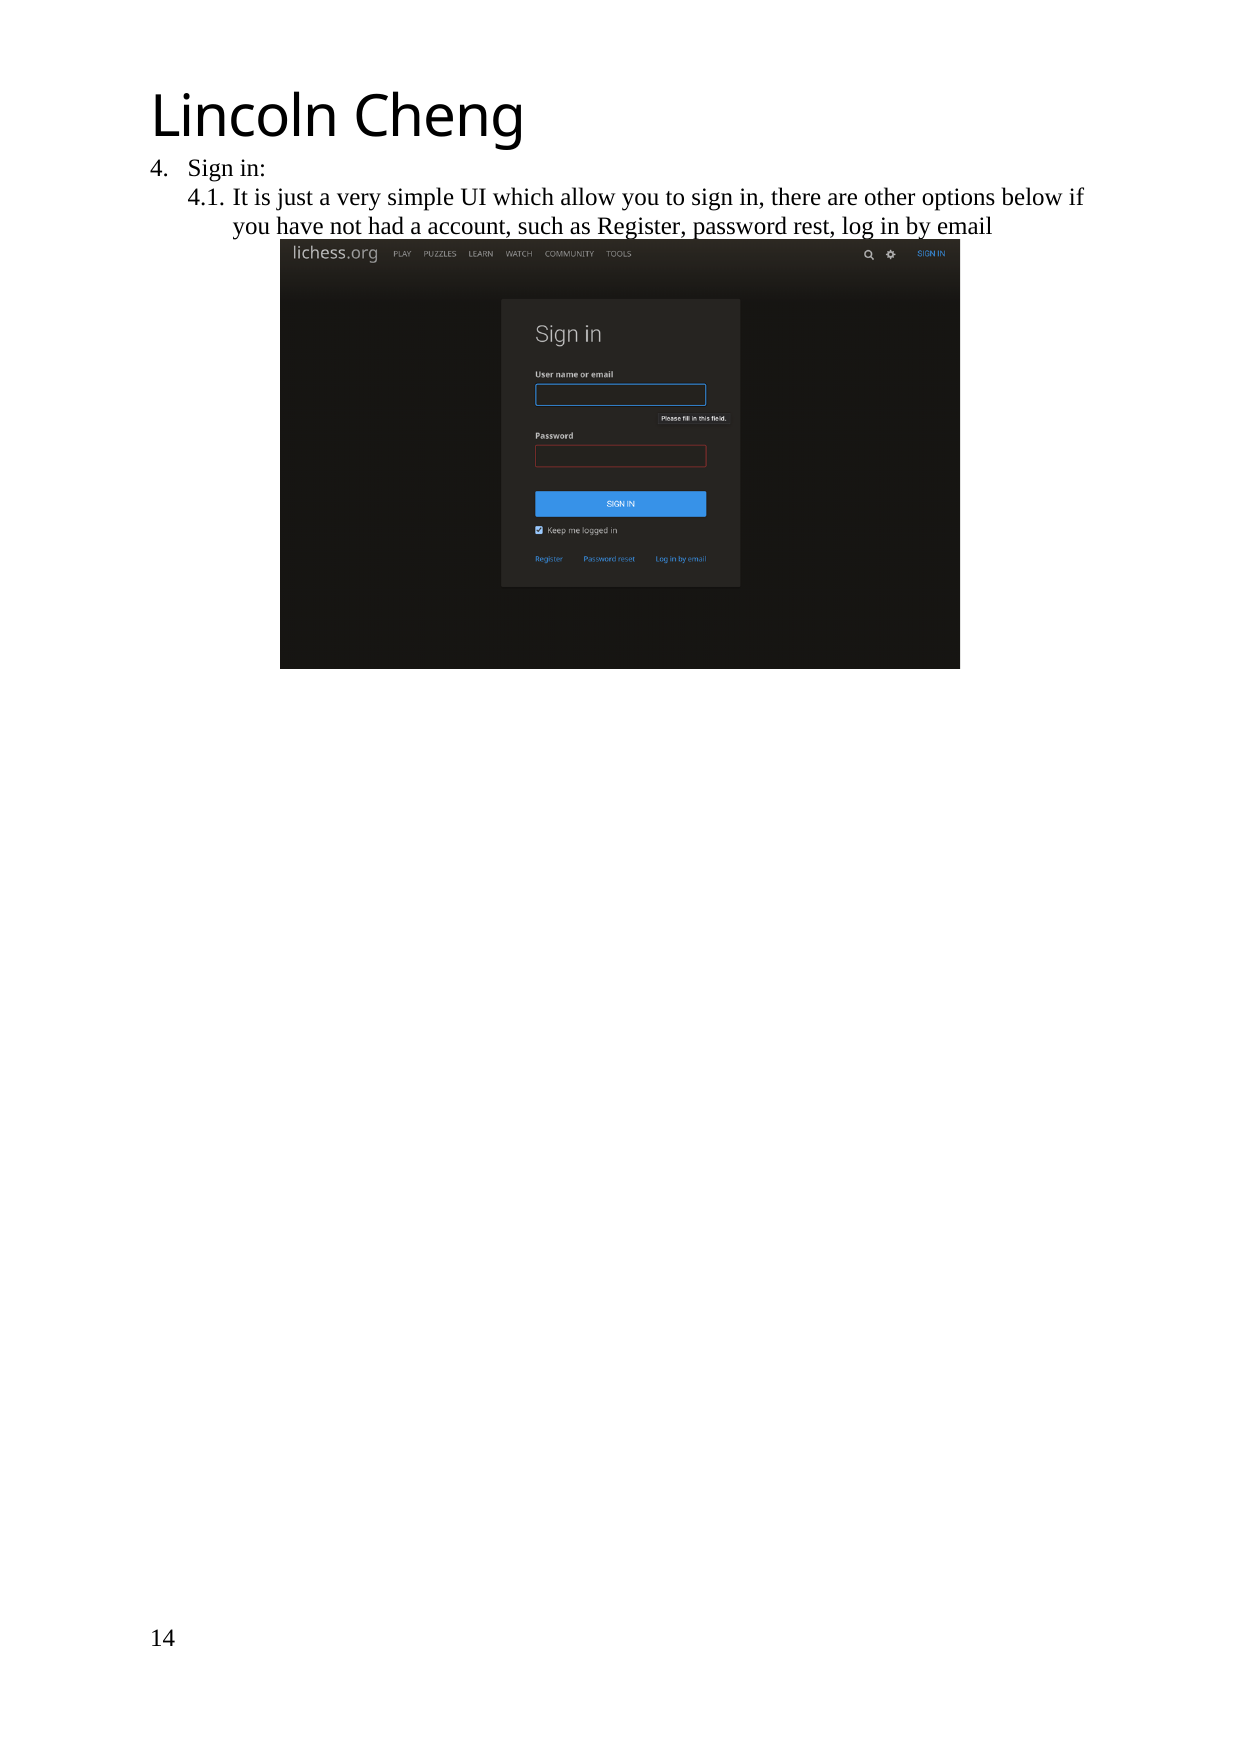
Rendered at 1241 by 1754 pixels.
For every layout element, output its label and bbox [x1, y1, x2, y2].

picture [280, 239, 961, 669]
